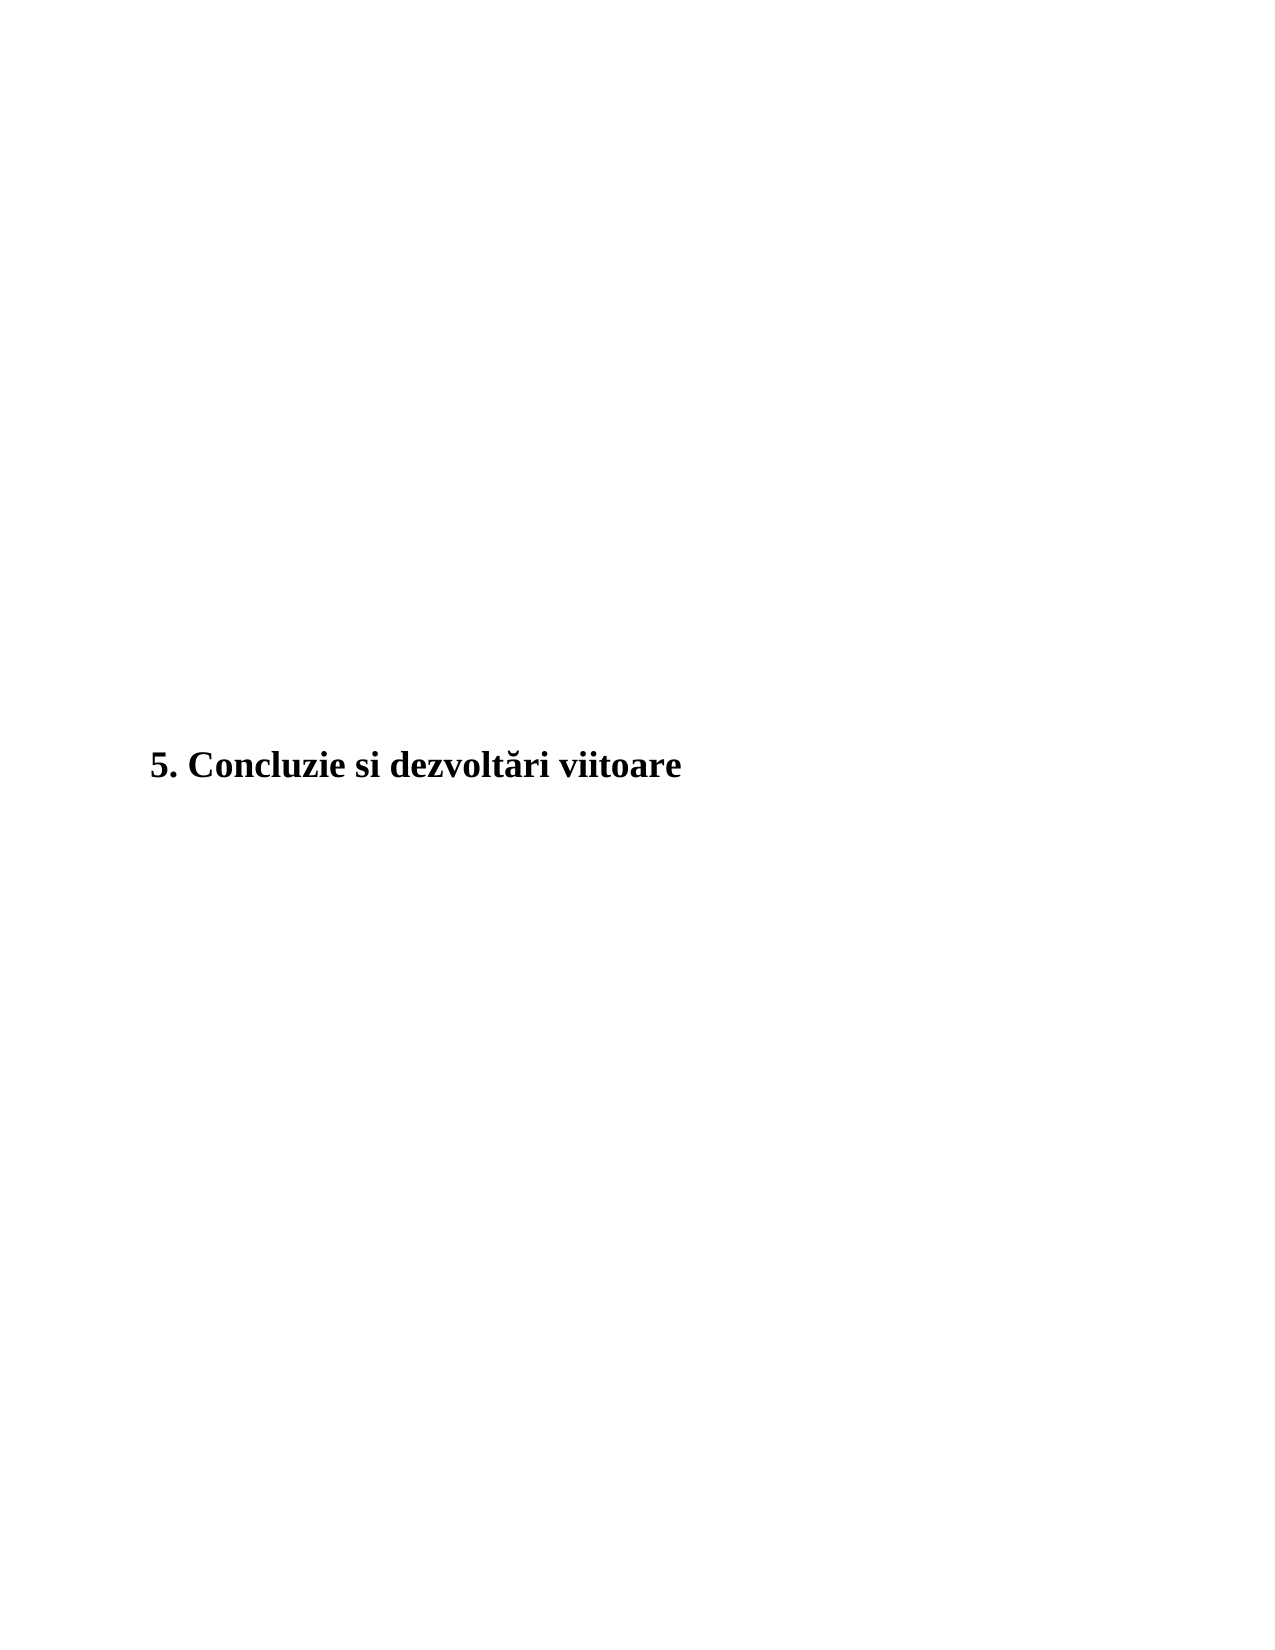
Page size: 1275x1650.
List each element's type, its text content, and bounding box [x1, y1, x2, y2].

text 5. Concluzie si dezvoltări viitoare [150, 742, 1125, 785]
